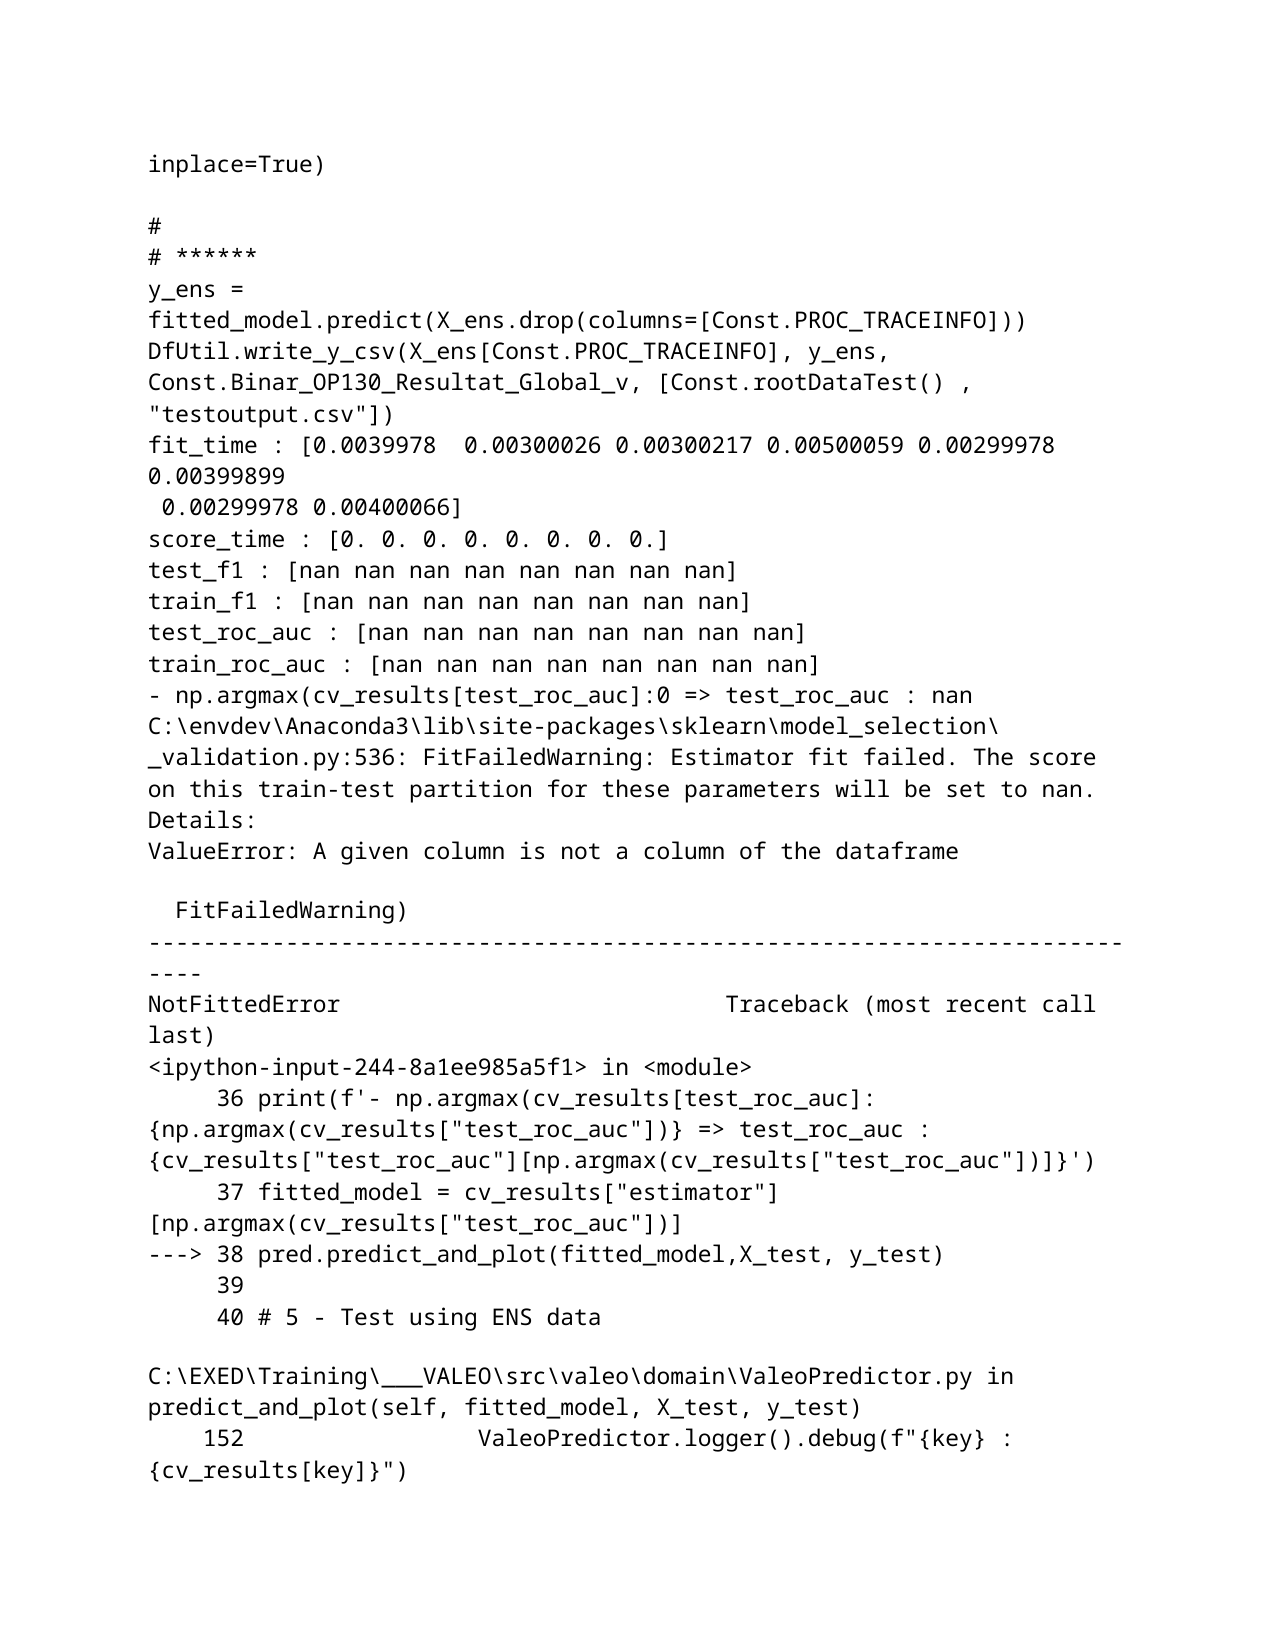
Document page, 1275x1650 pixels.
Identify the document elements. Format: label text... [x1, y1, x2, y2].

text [148, 926, 1127, 1485]
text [148, 148, 1127, 429]
text fit_time : [0.0039978 0.00300026 0.00300217 0.00500059 0.00299978 0.00399899 0.00299978 0.00400066] score_time : [0. 0. 0. 0. 0. 0. 0. 0.] test_f1 : [nan nan nan nan nan nan nan nan] train_f1 : [nan nan nan nan nan nan nan nan] test_roc_auc : [nan nan nan nan nan nan nan nan] train_roc_auc : [nan nan nan nan nan nan nan nan] - np.argmax(cv_results[test_roc_auc]:0 => test_roc_auc : nan [148, 429, 1127, 710]
text C:\envdev\Anaconda3\lib\site-packages\sklearn\model_selection\_validation.py:536: FitFailedWarning: Estimator fit failed. The score on this train-test partition for these parameters will be set to nan. Details: ValueError: A given column is not a column of the dataframe FitFailedWarning) [148, 710, 1127, 926]
